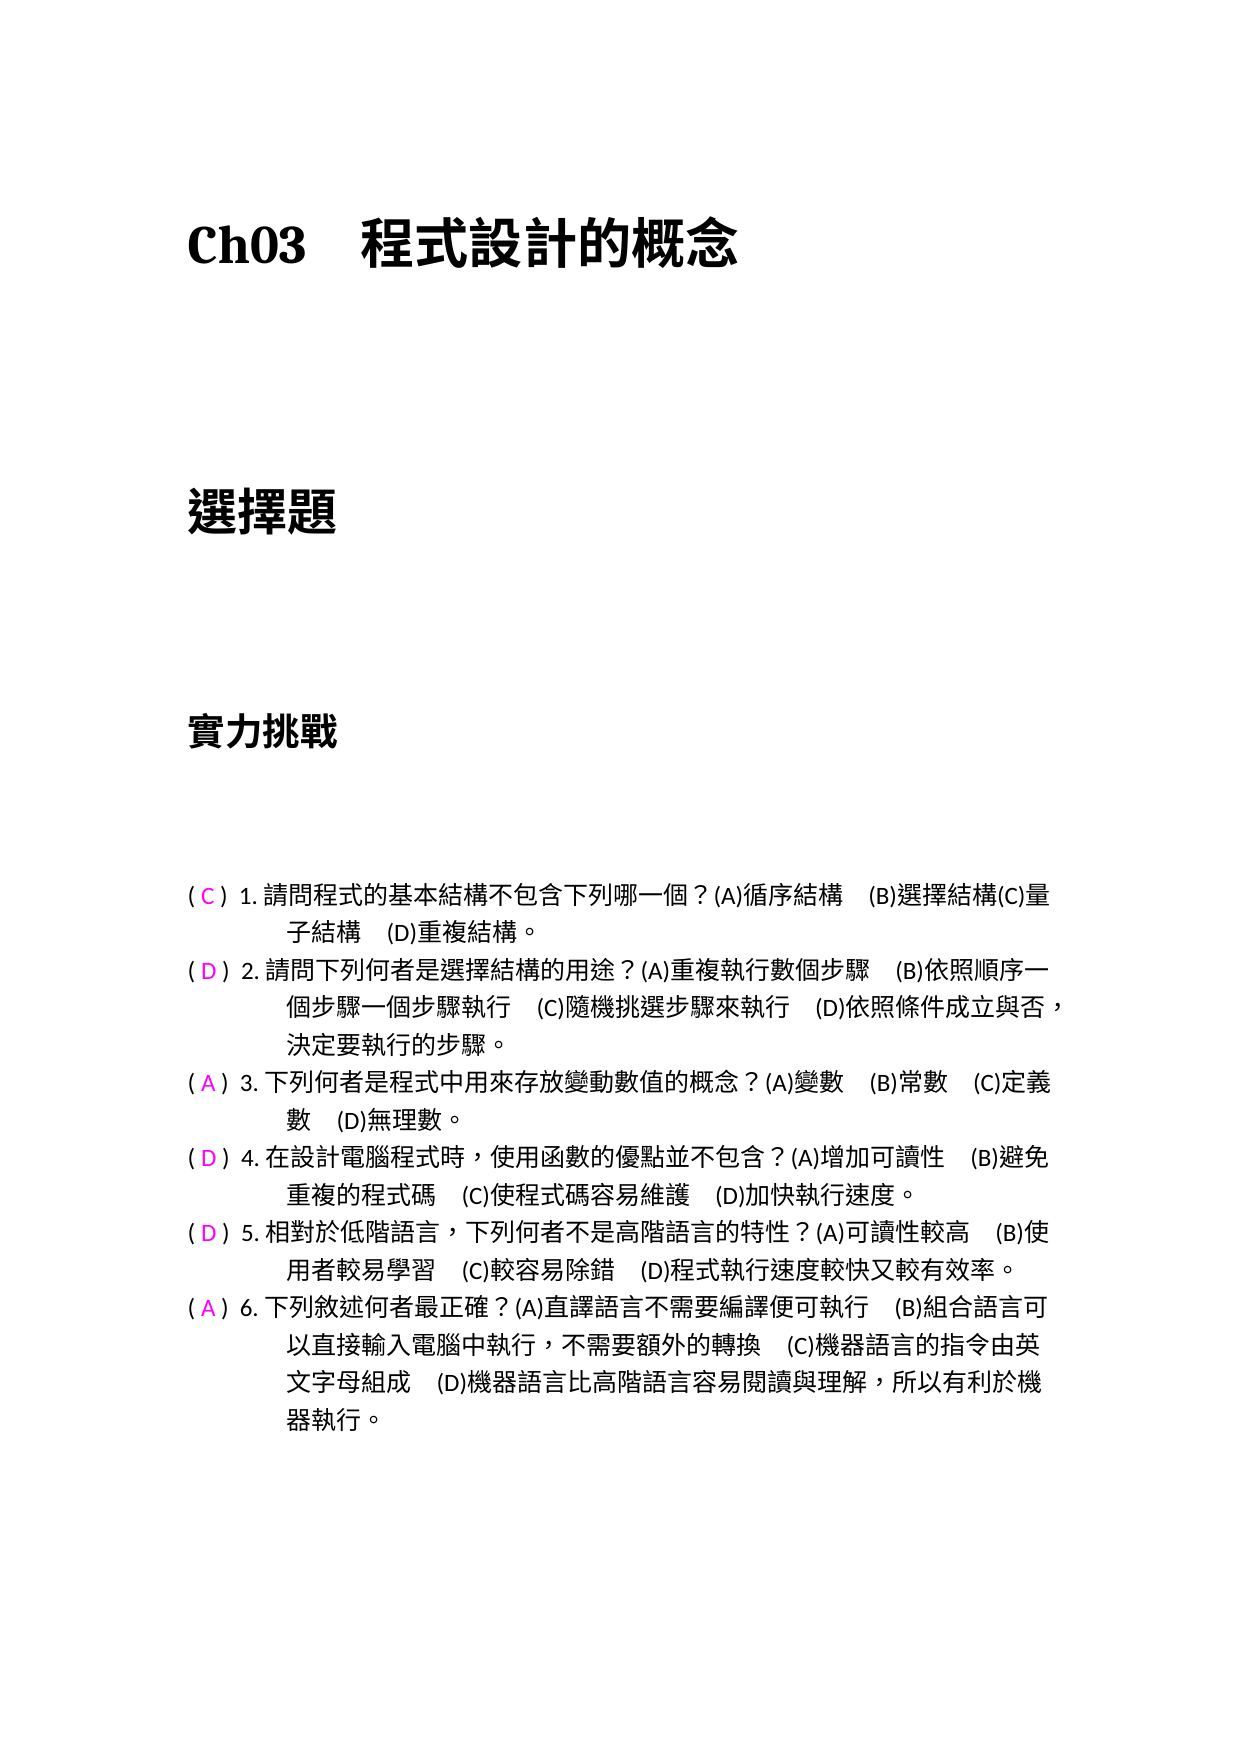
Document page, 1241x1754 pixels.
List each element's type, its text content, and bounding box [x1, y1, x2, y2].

text ( D ) 5. 相對於低階語言，下列何者不是高階語言的特性？(A)可讀性較高 (B)使用者較易學習 (C)較容易除錯 (D)程式執行速度較快又較有效率。 [187, 1212, 1053, 1287]
subtitle 實力挑戰 [187, 691, 1053, 766]
text ( A ) 3. 下列何者是程式中用來存放變動數值的概念？(A)變數 (B)常數 (C)定義數 (D)無理數。 [187, 1062, 1053, 1137]
text ( A ) 6. 下列敘述何者最正確？(A)直譯語言不需要編譯便可執行 (B)組合語言可以直接輸入電腦中執行，不需要額外的轉換 (C)機器語言的指令由英文字母組成 (D)機器語言比高階語言容易閱讀與理解，所以有利於機器執行。 [187, 1287, 1053, 1437]
subtitle Ch03 程式設計的概念 [187, 183, 1053, 296]
text ( D ) 2. 請問下列何者是選擇結構的用途？(A)重複執行數個步驟 (B)依照順序一個步驟一個步驟執行 (C)隨機挑選步驟來執行 (D)依照條件成立與否，決定要執行的步驟。 [187, 950, 1053, 1062]
subtitle 選擇題 [187, 471, 1053, 546]
text ( D ) 4. 在設計電腦程式時，使用函數的優點並不包含？(A)增加可讀性 (B)避免重複的程式碼 (C)使程式碼容易維護 (D)加快執行速度。 [187, 1137, 1053, 1212]
text ( C ) 1. 請問程式的基本結構不包含下列哪一個？(A)循序結構 (B)選擇結構(C)量子結構 (D)重複結構。 [187, 875, 1053, 950]
